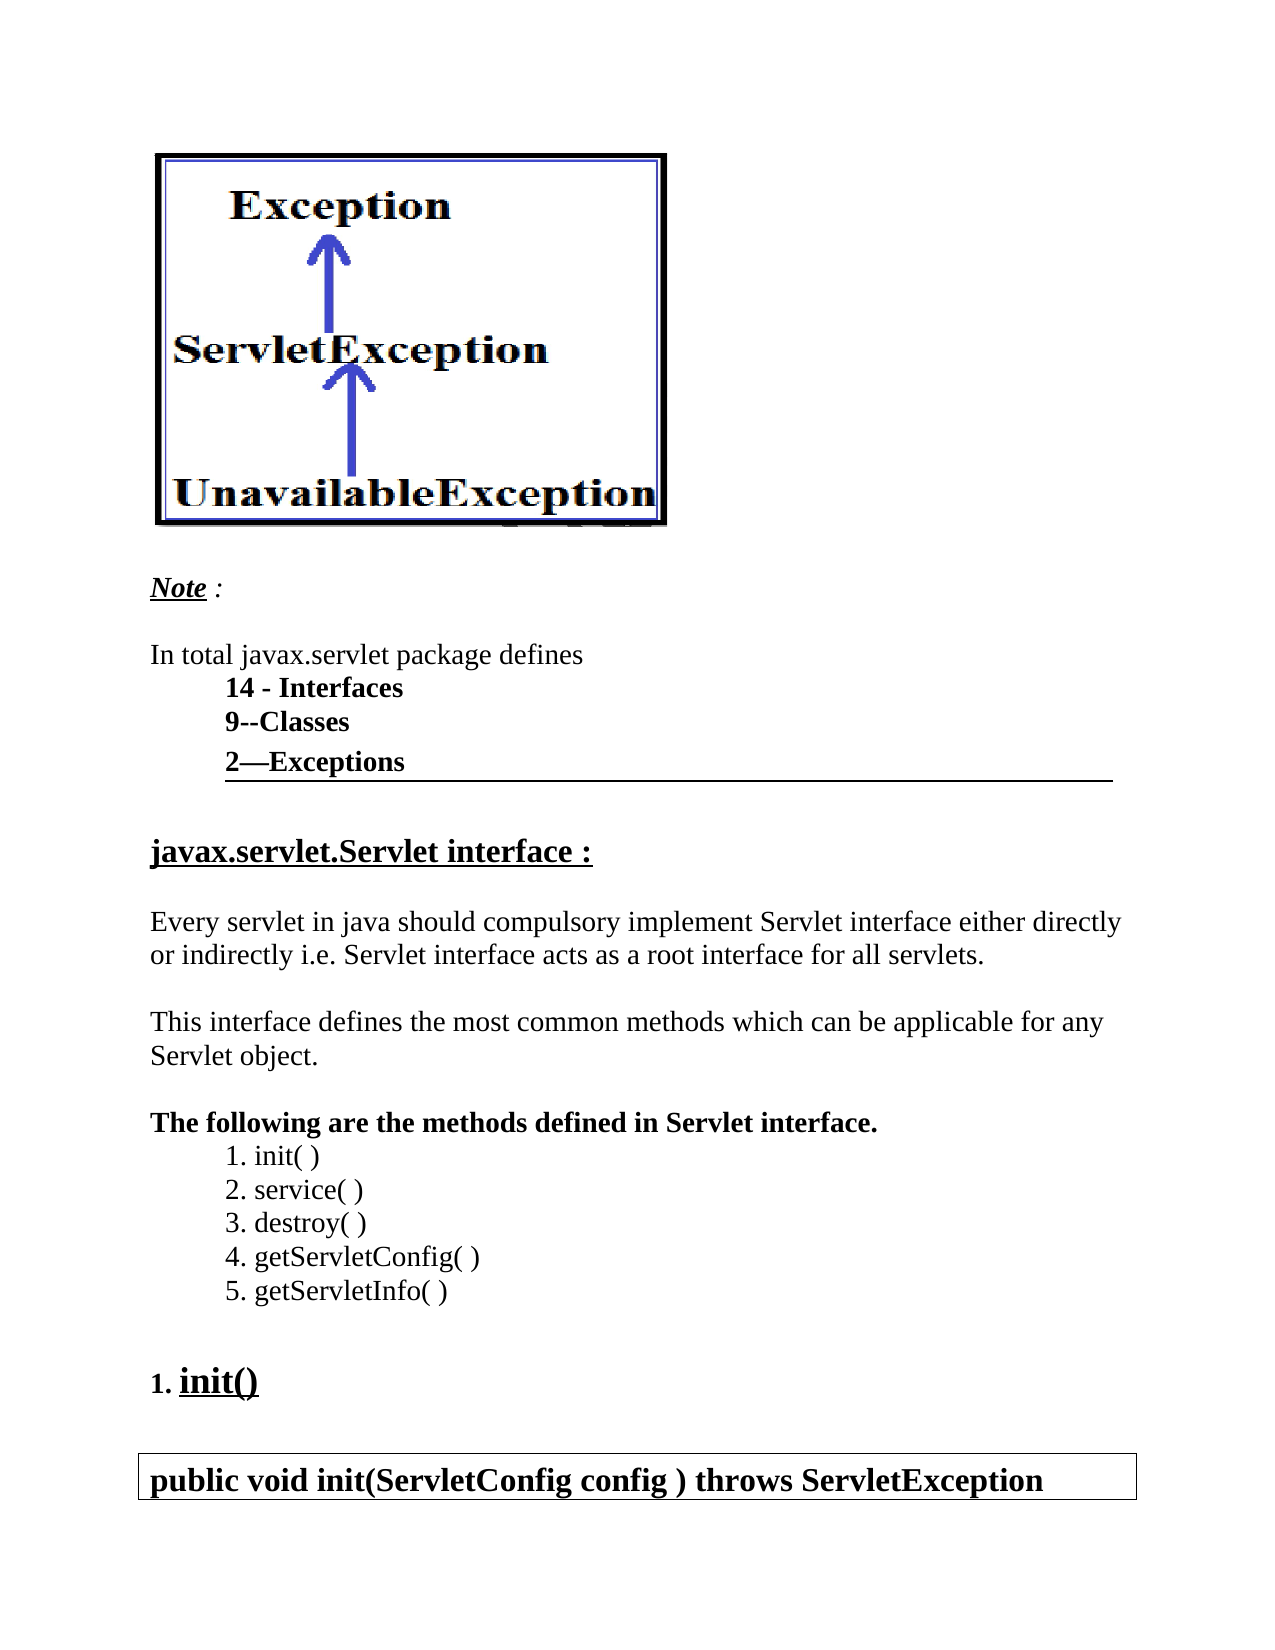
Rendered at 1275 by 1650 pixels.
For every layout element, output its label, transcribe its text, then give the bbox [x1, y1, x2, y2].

text 1. init( ) [225, 1138, 1125, 1172]
text 2—Exceptions [225, 744, 1113, 780]
text Note : [150, 570, 1125, 603]
text Every servlet in java should compulsory implement Servlet interface either directly or indirectly i.e. Servlet interface acts as a root interface for all servlets. [150, 904, 1125, 971]
picture [150, 150, 668, 527]
table_header public void init(ServletConfig config ) throws ServletException [139, 1454, 1136, 1499]
text 5. getServletInfo( ) [225, 1273, 1125, 1306]
text 3. destroy( ) [225, 1206, 1125, 1239]
text 14 - Interfaces [225, 671, 1125, 704]
text This interface defines the most common methods which can be applicable for any Servlet object. [150, 1004, 1125, 1071]
text 9--Classes [225, 704, 1125, 738]
text 1. init() [150, 1358, 1113, 1401]
text In total javax.servlet package defines [150, 637, 1125, 671]
text javax.servlet.Servlet interface : [150, 832, 1125, 870]
text 4. getServletConfig( ) [225, 1239, 1125, 1273]
text The following are the methods defined in Servlet interface. [150, 1105, 1125, 1138]
text 2. service( ) [225, 1172, 1125, 1206]
